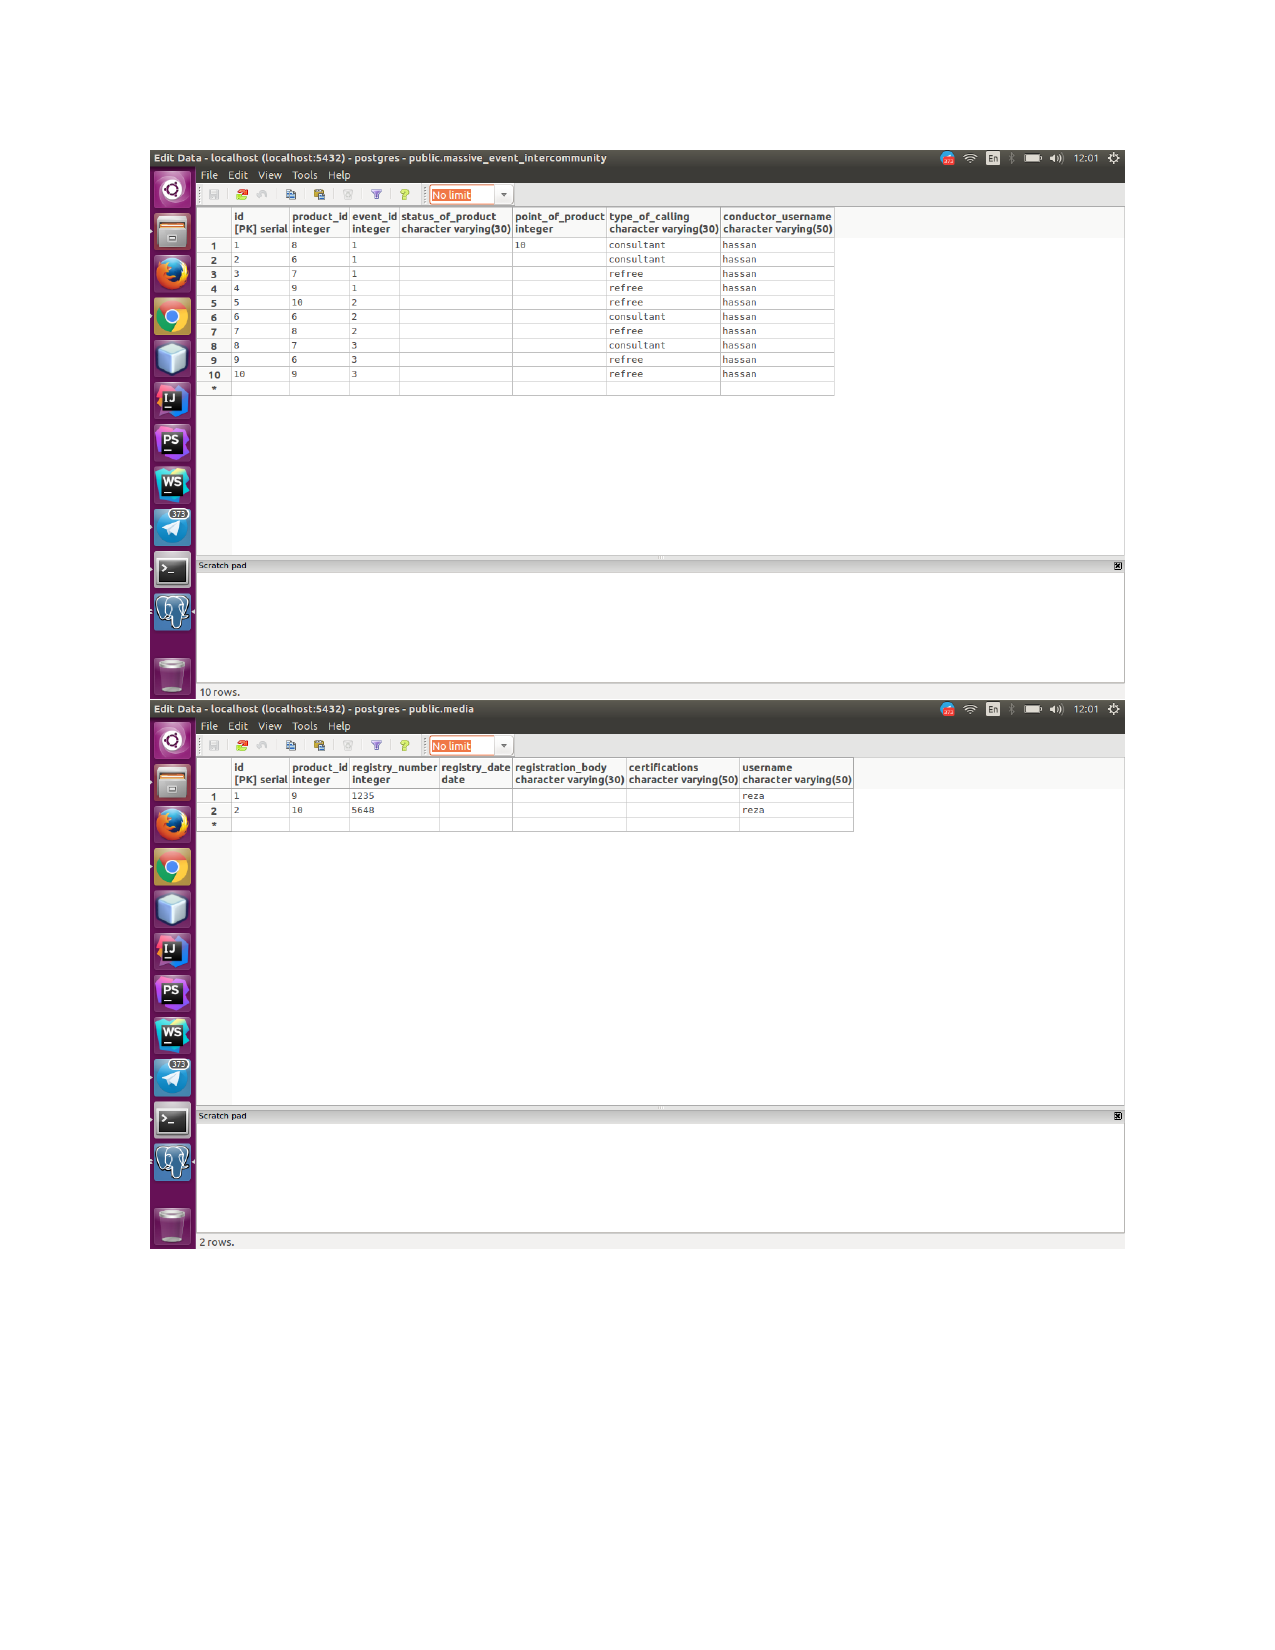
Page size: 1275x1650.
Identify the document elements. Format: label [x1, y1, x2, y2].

picture [150, 700, 1125, 1249]
picture [150, 150, 1125, 699]
